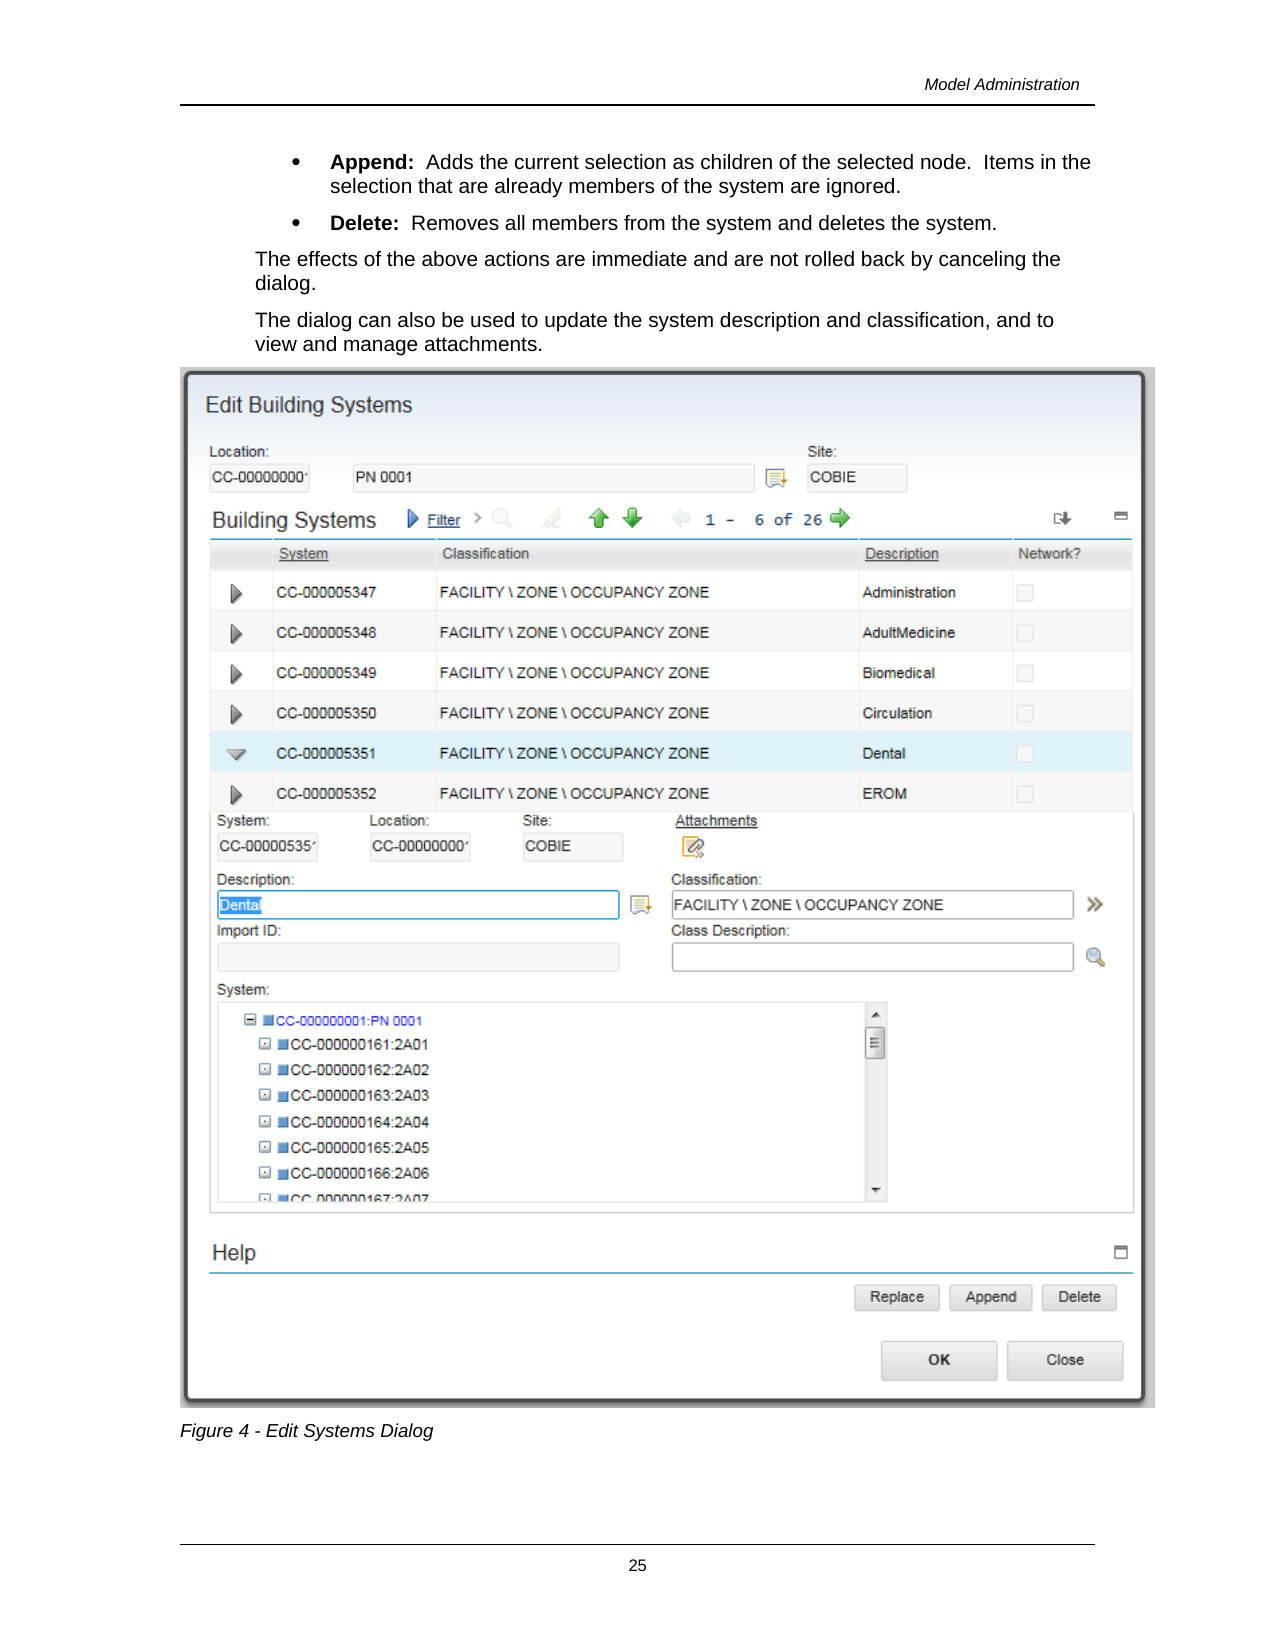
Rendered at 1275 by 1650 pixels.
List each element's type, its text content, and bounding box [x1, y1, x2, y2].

list Append: Adds the current selection as children of the selected node. Items in the selection that are already members of the system are ignored. [292, 150, 1095, 198]
text The dialog can also be used to update the system description and classification, and to view and manage attachments. [255, 307, 1095, 355]
picture [180, 367, 1155, 1408]
text The effects of the above actions are immediate and are not rolled back by canceling the dialog. [255, 247, 1095, 295]
text Figure 4 - Edit Systems Dialog [180, 1420, 1095, 1441]
list Delete: Removes all members from the system and deletes the system. [292, 211, 1095, 234]
